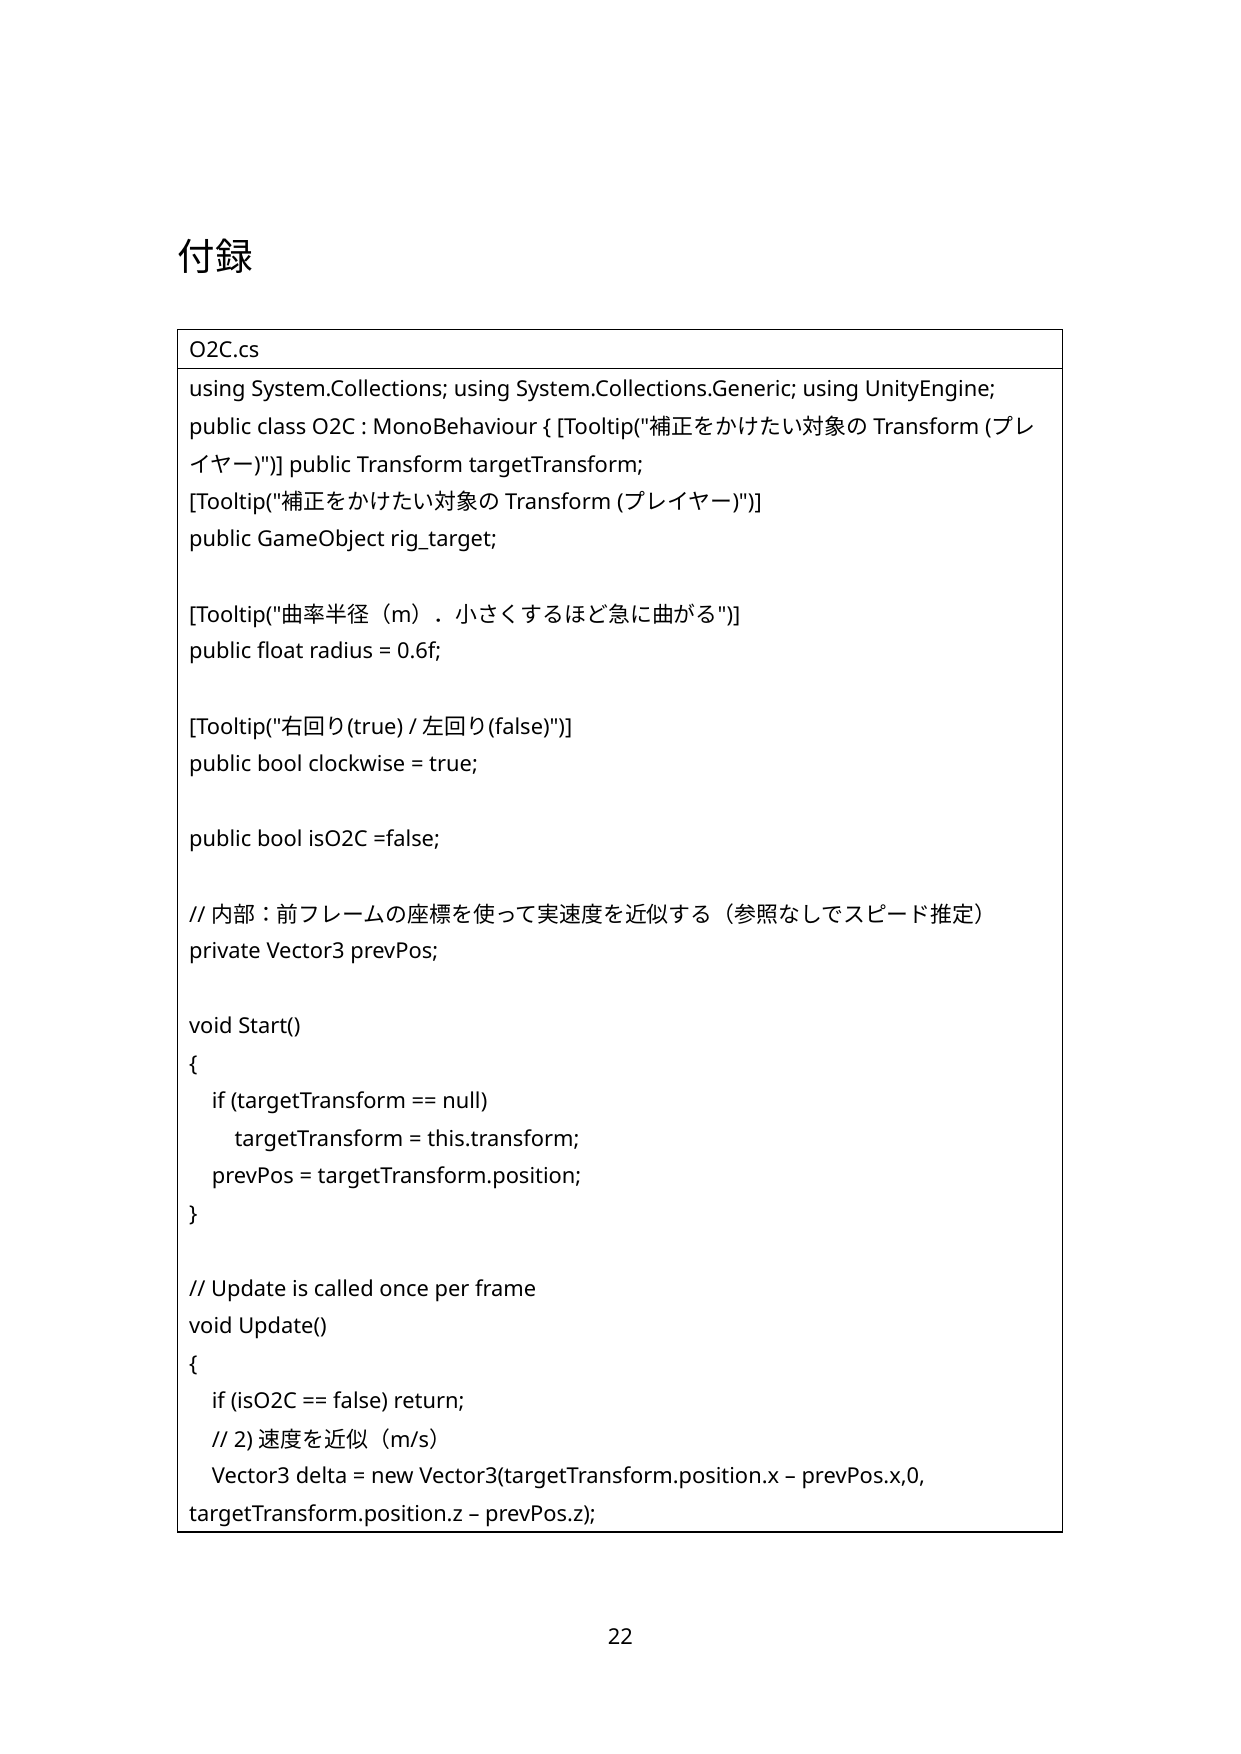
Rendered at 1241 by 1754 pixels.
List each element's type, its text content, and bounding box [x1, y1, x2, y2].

table_header O2C.cs [178, 330, 1062, 368]
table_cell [178, 369, 1062, 1531]
subtitle 付録 [177, 217, 1063, 292]
